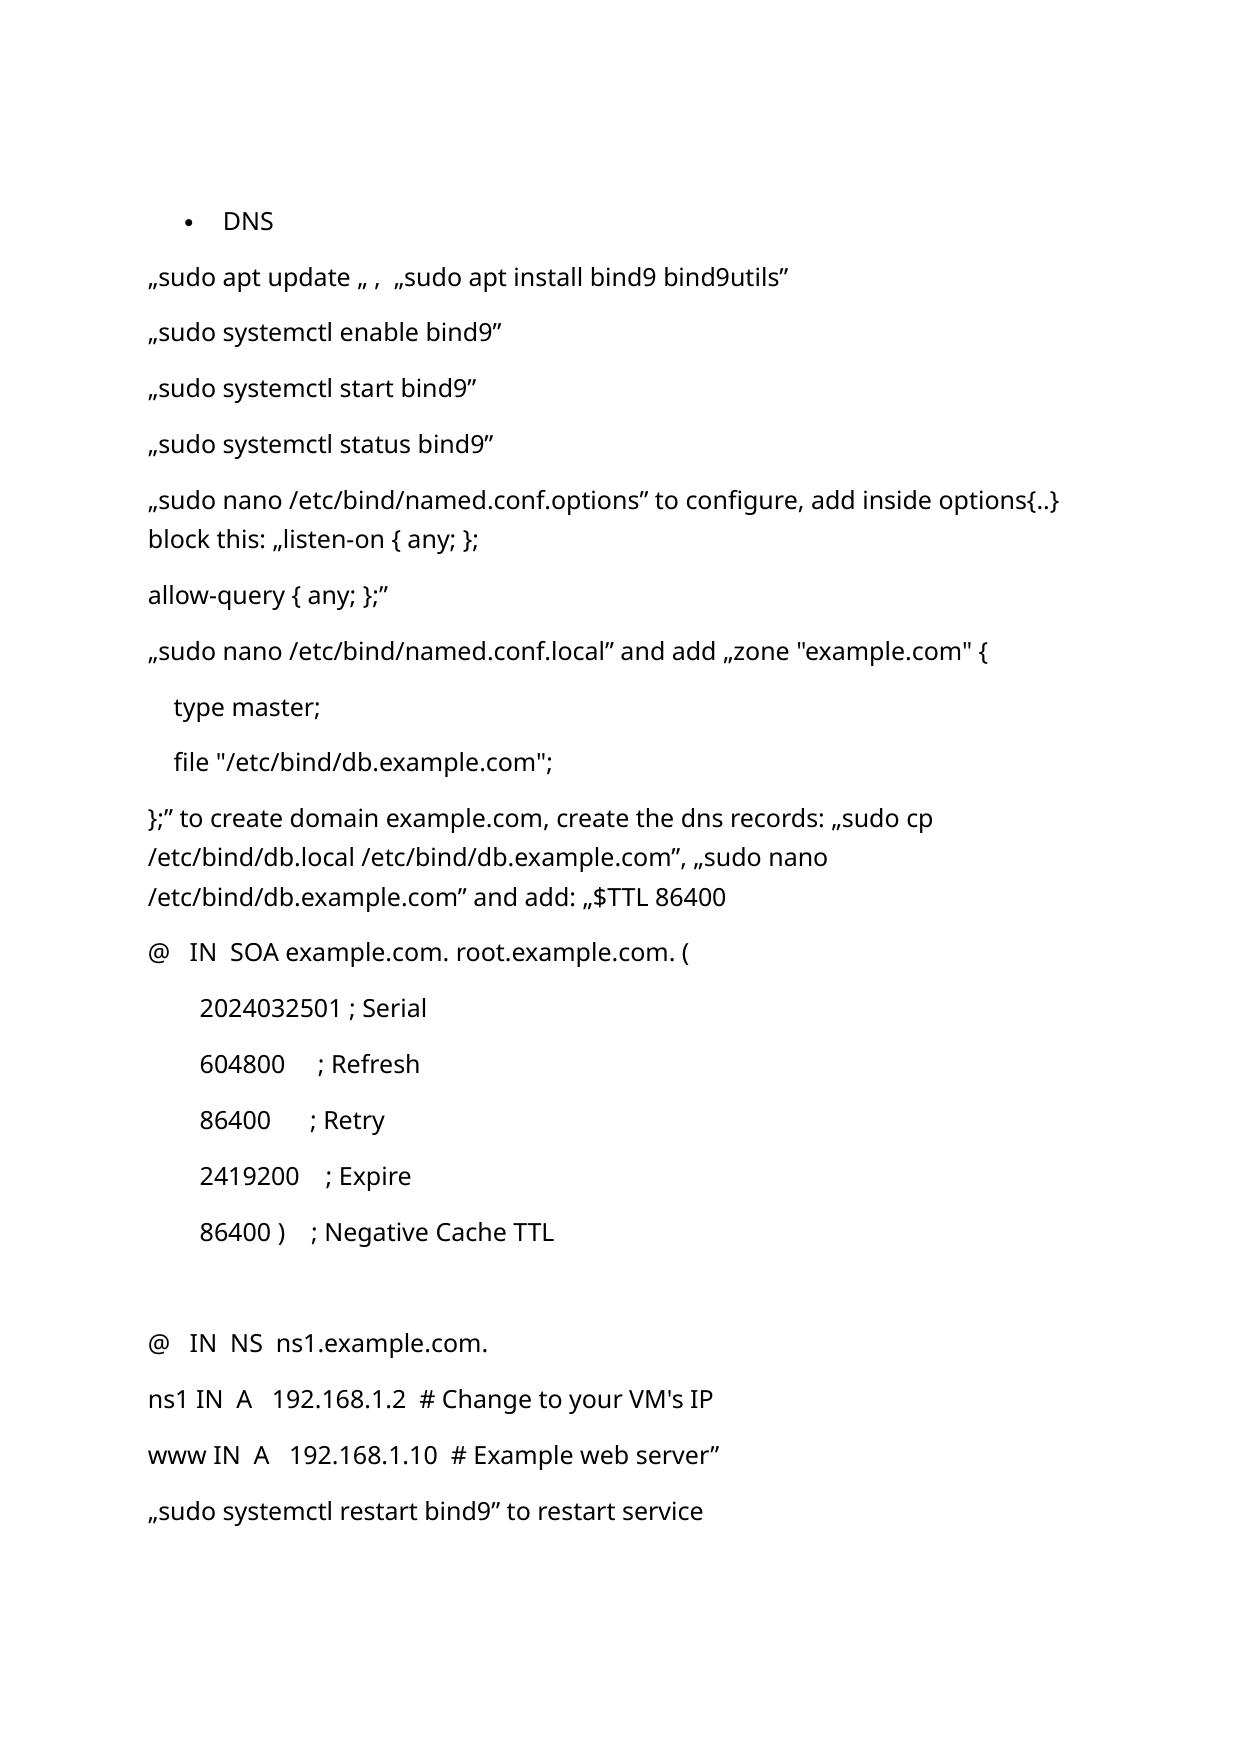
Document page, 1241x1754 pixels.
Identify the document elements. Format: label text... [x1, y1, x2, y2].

text „sudo systemctl start bind9” [148, 371, 1093, 405]
text allow-query { any; };” [148, 578, 1093, 612]
text type master; [148, 689, 1093, 723]
text 86400 ) ; Negative Cache TTL [148, 1214, 1093, 1248]
text };” to create domain example.com, create the dns records: „sudo cp /etc/bind/db.local /etc/bind/db.example.com”, „sudo nano /etc/bind/db.example.com” and add: „$TTL 86400 [148, 801, 1093, 913]
text 2024032501 ; Serial [148, 991, 1093, 1025]
text „sudo nano /etc/bind/named.conf.local” and add „zone "example.com" { [148, 633, 1093, 667]
text 604800 ; Refresh [148, 1047, 1093, 1081]
text ns1 IN A 192.168.1.2 # Change to your VM's IP [148, 1382, 1093, 1416]
text „sudo apt update „ , „sudo apt install bind9 bind9utils” [148, 259, 1093, 293]
text www IN A 192.168.1.10 # Example web server” [148, 1438, 1093, 1472]
text „sudo systemctl restart bind9” to restart service [148, 1493, 1093, 1527]
text „sudo nano /etc/bind/named.conf.options” to configure, add inside options{..} block this: „listen-on { any; }; [148, 483, 1093, 556]
text @ IN SOA example.com. root.example.com. ( [148, 935, 1093, 969]
text 86400 ; Retry [148, 1103, 1093, 1137]
text @ IN NS ns1.example.com. [148, 1326, 1093, 1360]
text „sudo systemctl enable bind9” [148, 315, 1093, 349]
text 2419200 ; Expire [148, 1158, 1093, 1192]
text file "/etc/bind/db.example.com"; [148, 745, 1093, 779]
text „sudo systemctl status bind9” [148, 427, 1093, 461]
list DNS [185, 203, 1093, 237]
